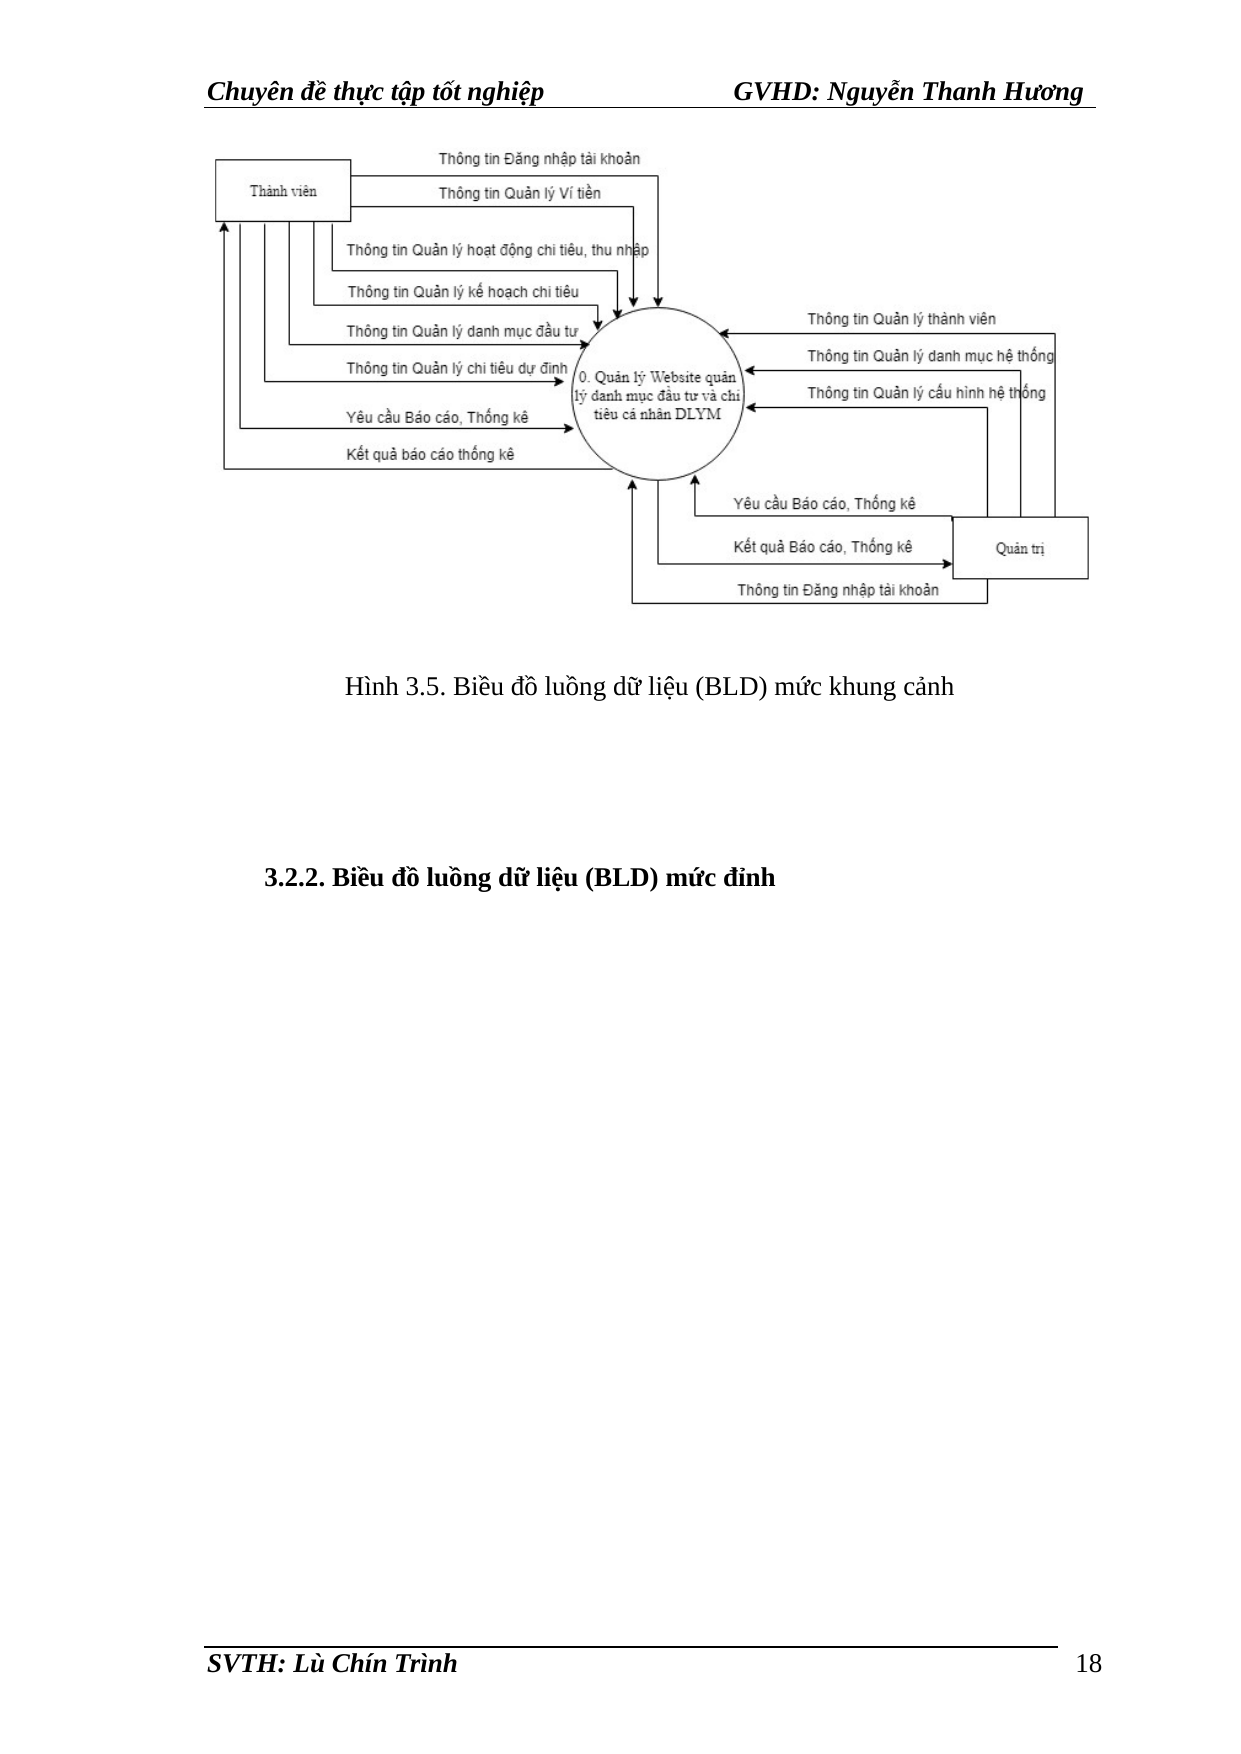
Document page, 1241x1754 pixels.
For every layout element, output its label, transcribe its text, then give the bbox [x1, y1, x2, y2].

text Hình 3.5. Biều đồ luồng dữ liệu (BLD) mức khung cảnh [207, 669, 1092, 701]
subtitle 3.2.2. Biều đồ luồng dữ liệu (BLD) mức đỉnh [264, 861, 1109, 892]
picture [215, 147, 1089, 614]
